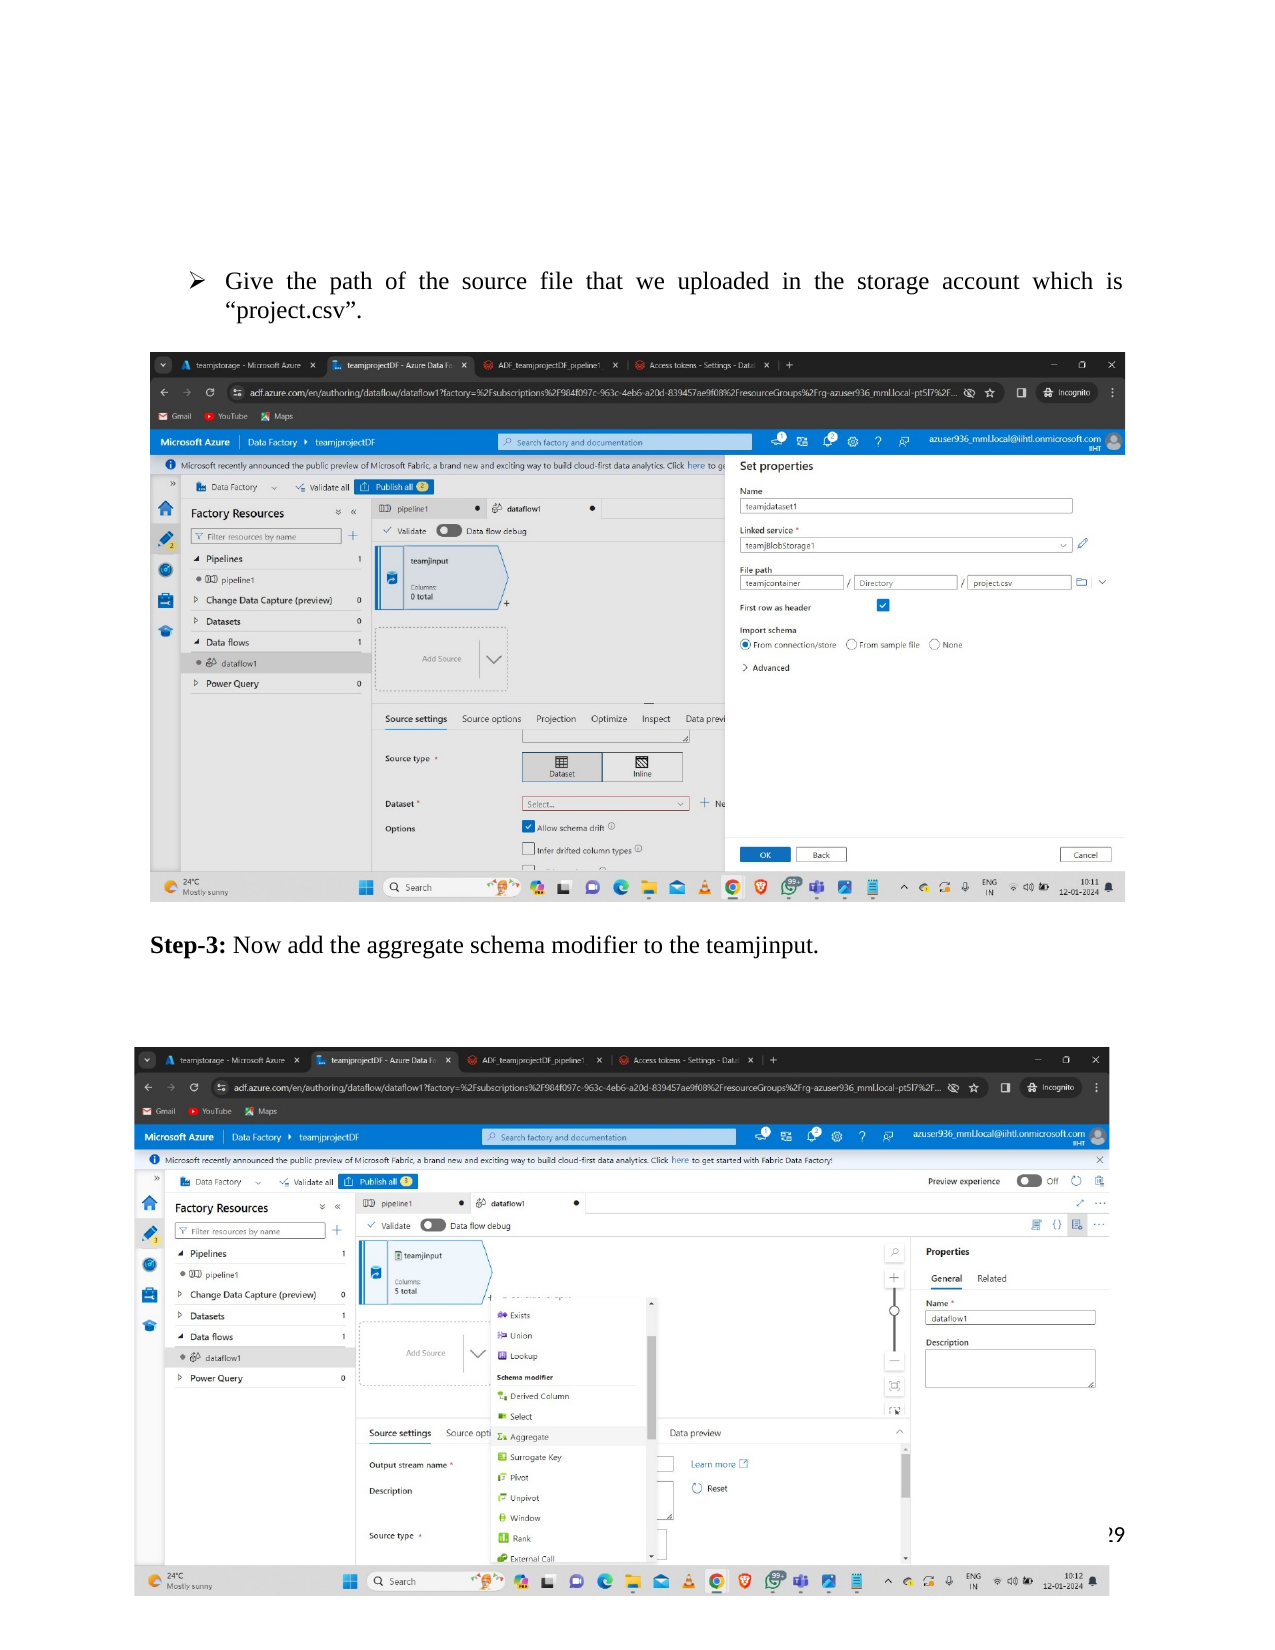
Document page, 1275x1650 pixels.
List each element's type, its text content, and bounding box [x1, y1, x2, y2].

picture [150, 352, 1125, 902]
text Step-3: Now add the aggregate schema modifier to the teamjinput. [150, 902, 1125, 959]
picture [134, 1047, 1110, 1596]
list Give the path of the source file that we uploaded in the storage account which is “project.csv”. [187, 266, 1125, 323]
